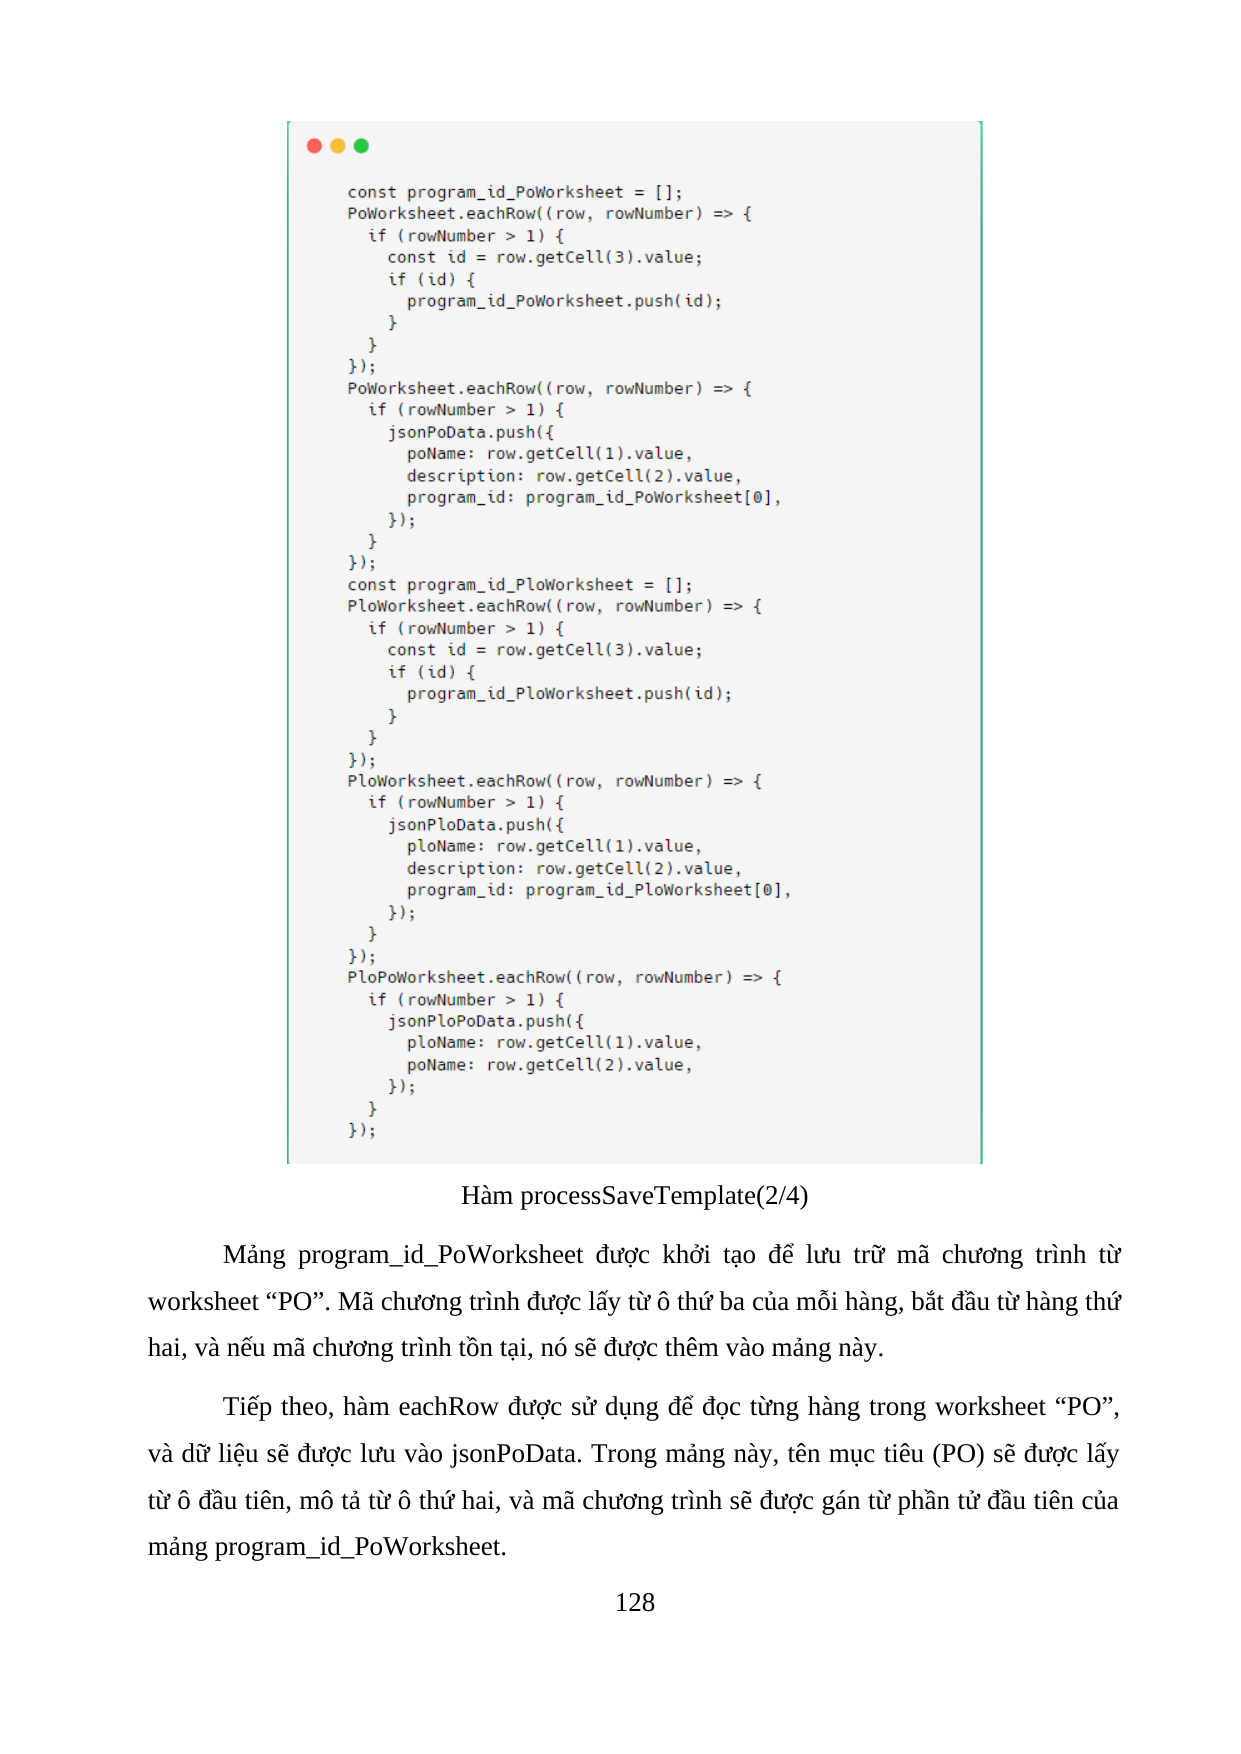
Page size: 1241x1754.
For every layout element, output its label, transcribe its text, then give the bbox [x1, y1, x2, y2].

text Mảng program_id_PoWorksheet được khởi tạo để lưu trữ mã chương trình từ worksheet “PO”. Mã chương trình được lấy từ ô thứ ba của mỗi hàng, bắt đầu từ hàng thứ hai, và nếu mã chương trình tồn tại, nó sẽ được thêm vào mảng này. [148, 1238, 1122, 1362]
text Hàm processSaveTemplate(2/4) [148, 1179, 1122, 1210]
text Tiếp theo, hàm eachRow được sử dụng để đọc từng hàng trong worksheet “PO”, và dữ liệu sẽ được lưu vào jsonPoData. Trong mảng này, tên mục tiêu (PO) sẽ được lấy từ ô đầu tiên, mô tả từ ô thứ hai, và mã chương trình sẽ được gán từ phần tử đầu tiên của mảng program_id_PoWorksheet. [148, 1391, 1122, 1562]
picture [287, 121, 983, 1164]
